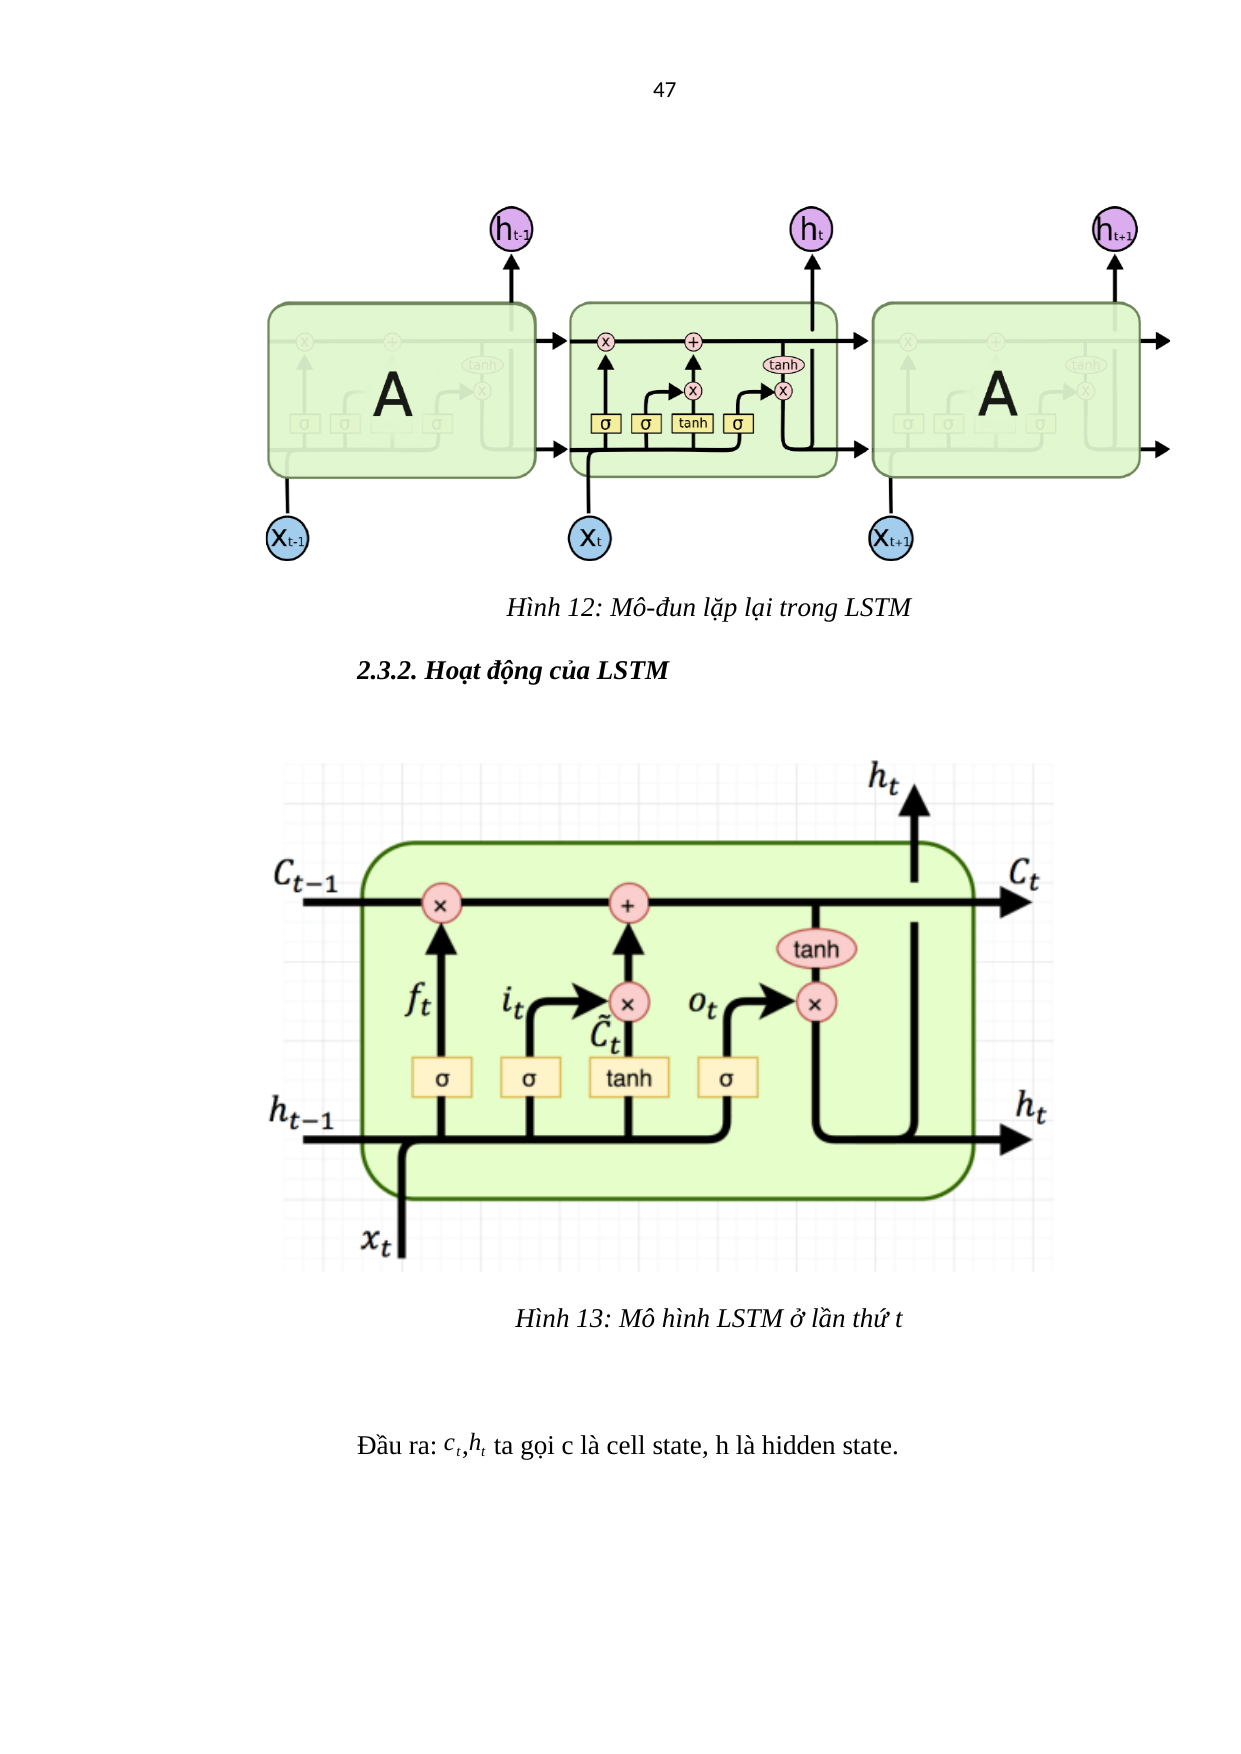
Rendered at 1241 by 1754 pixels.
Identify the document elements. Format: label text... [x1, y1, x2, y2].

picture [265, 206, 1171, 561]
text Hình 13: Mô hình LSTM ở lần thứ t [236, 1302, 1122, 1333]
subtitle 2.3.2. Hoạt động của LSTM [236, 654, 1122, 685]
picture [236, 742, 1110, 1272]
text Đầu ra: , ta gọi c là cell state, h là hidden state. [236, 1429, 1122, 1460]
text Hình 12: Mô-đun lặp lại trong LSTM [236, 591, 1122, 622]
